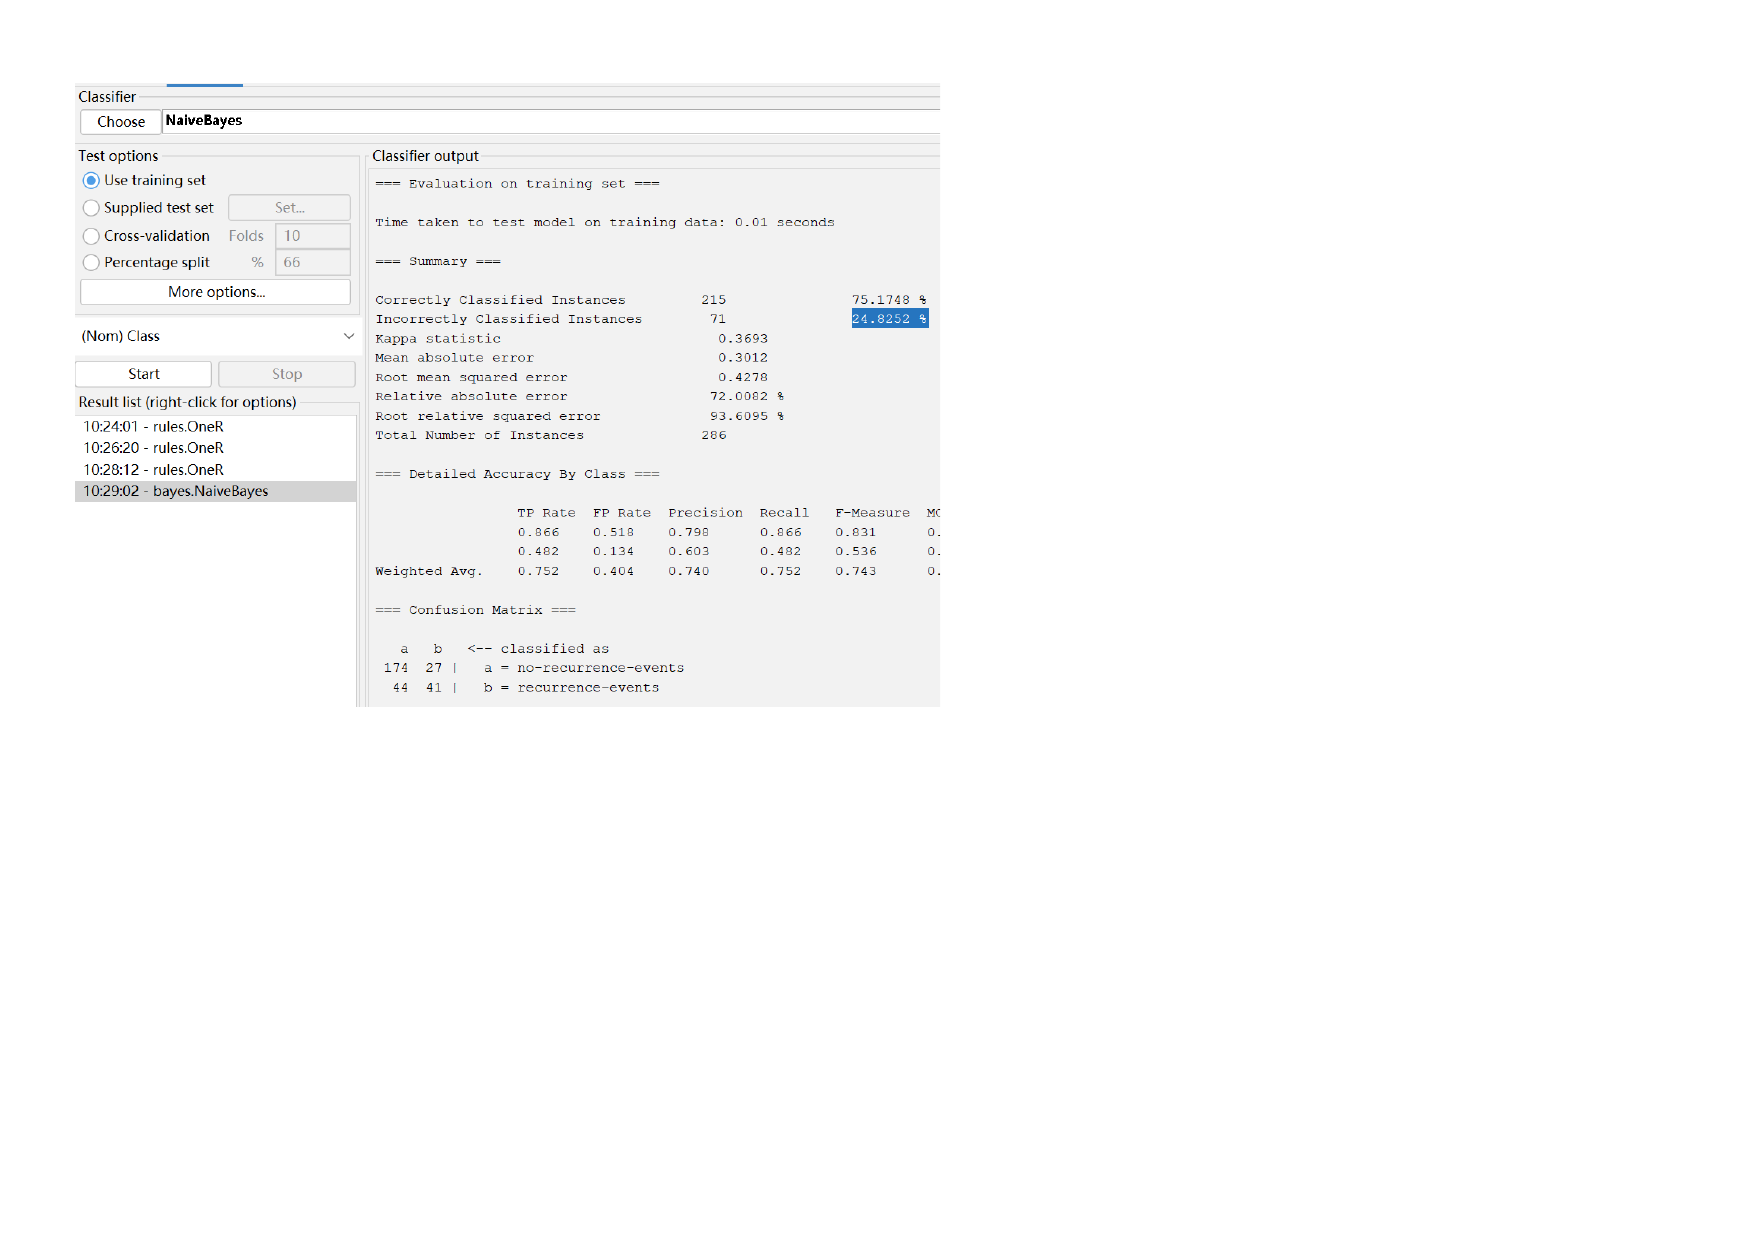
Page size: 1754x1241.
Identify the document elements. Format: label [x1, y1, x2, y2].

picture [75, 83, 941, 707]
